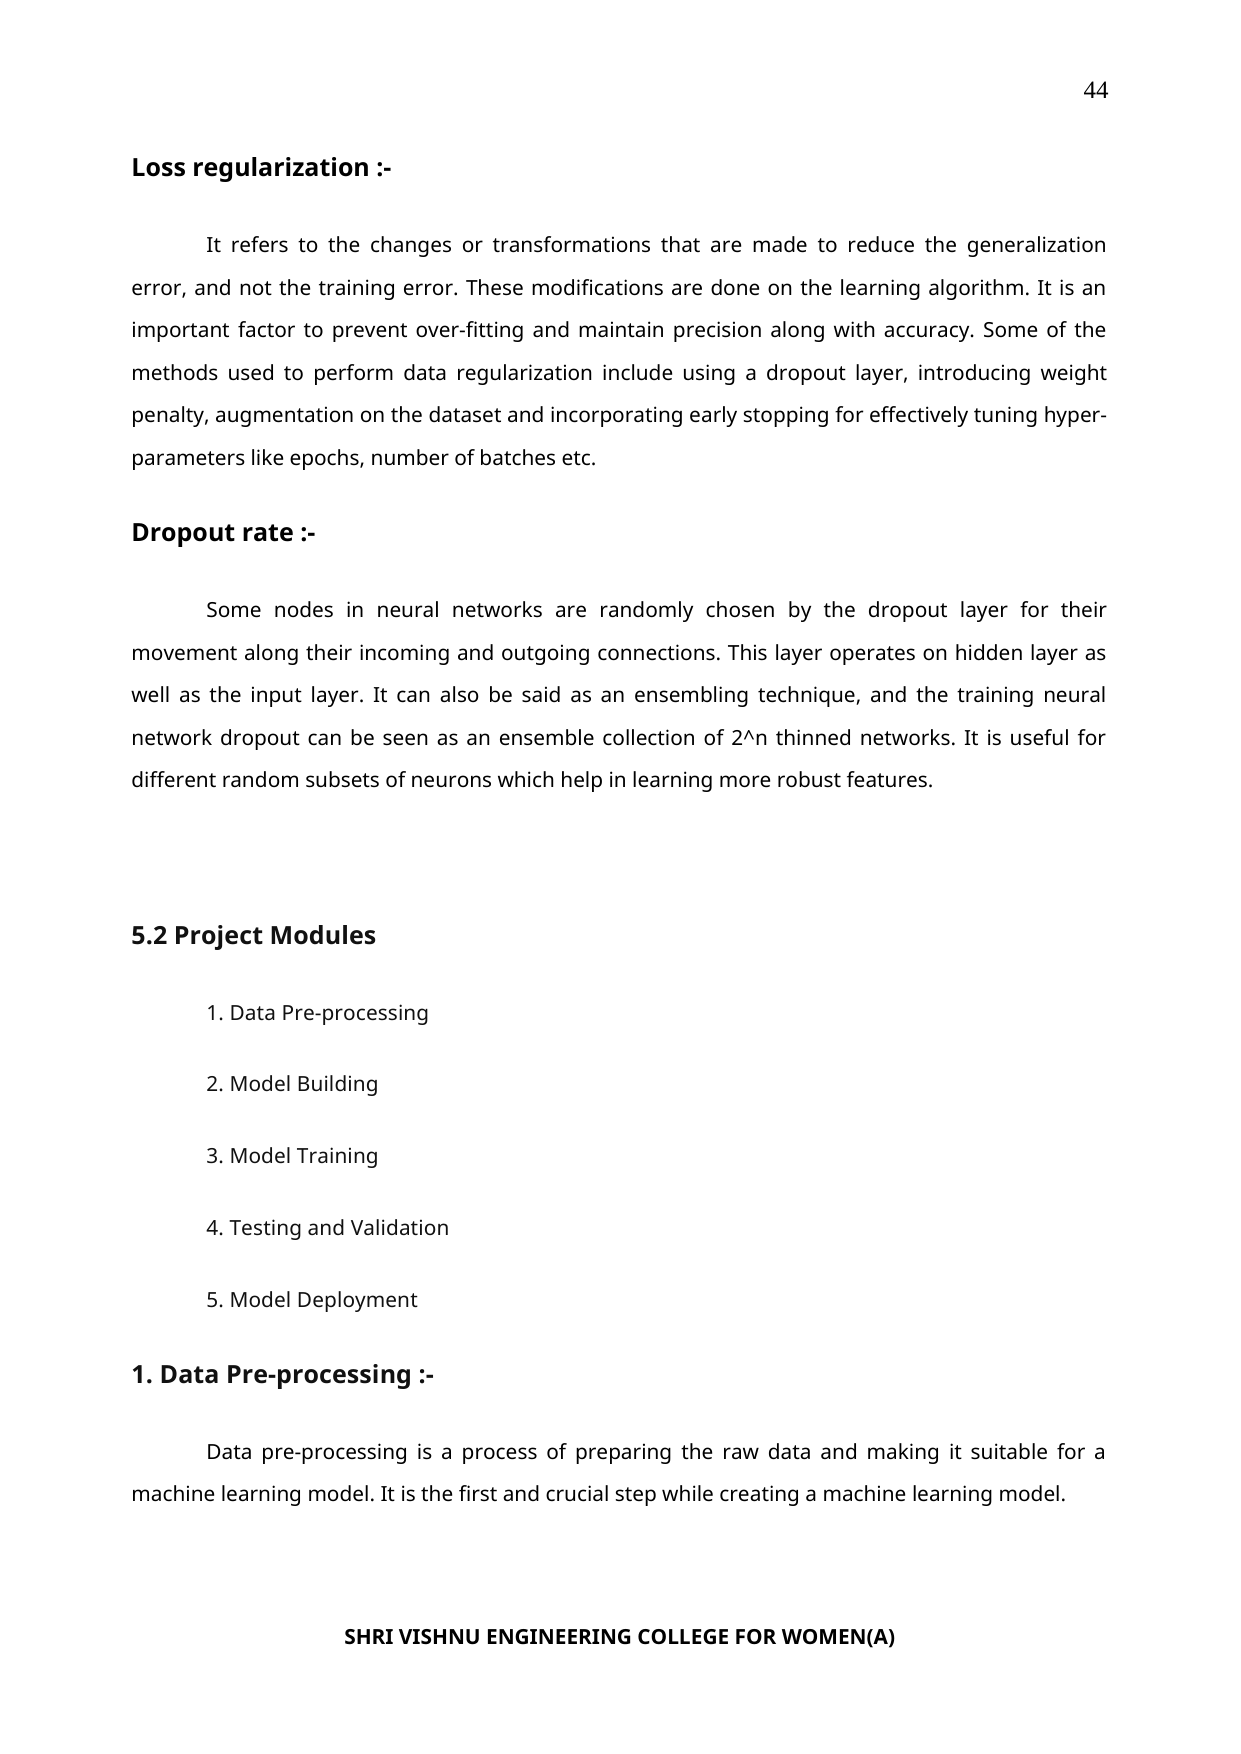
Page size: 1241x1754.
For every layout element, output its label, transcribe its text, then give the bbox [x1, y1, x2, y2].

text It refers to the changes or transformations that are made to reduce the generalization error, and not the training error. These modifications are done on the learning algorithm. It is an important factor to prevent over-fitting and maintain precision along with accuracy. Some of the methods used to perform data regularization include using a dropout layer, introducing weight penalty, augmentation on the dataset and incorporating early stopping for effectively tuning hyper-parameters like epochs, number of batches etc. [131, 230, 1108, 472]
text 5.2 Project Modules [131, 918, 1108, 952]
text Dropout rate :- [131, 515, 1108, 549]
text Loss regularization :- [131, 150, 1108, 184]
text Some nodes in neural networks are randomly chosen by the dropout layer for their movement along their incoming and outgoing connections. This layer operates on hidden layer as well as the input layer. It can also be said as an ensembling technique, and the training neural network dropout can be seen as an ensemble collection of 2^n thinned networks. It is useful for different random subsets of neurons which help in learning more robust features. [131, 595, 1108, 794]
text 1. Data Pre-processing :- [131, 1357, 1108, 1391]
text 2. Model Building [206, 1069, 1108, 1098]
text 5. Model Deployment [206, 1285, 1108, 1313]
text 3. Model Training [206, 1141, 1108, 1170]
text 1. Data Pre-processing [206, 998, 1108, 1026]
text Data pre-processing is a process of preparing the raw data and making it suitable for a machine learning model. It is the first and crucial step while creating a machine learning model. [131, 1437, 1108, 1508]
text 4. Testing and Validation [206, 1213, 1108, 1242]
